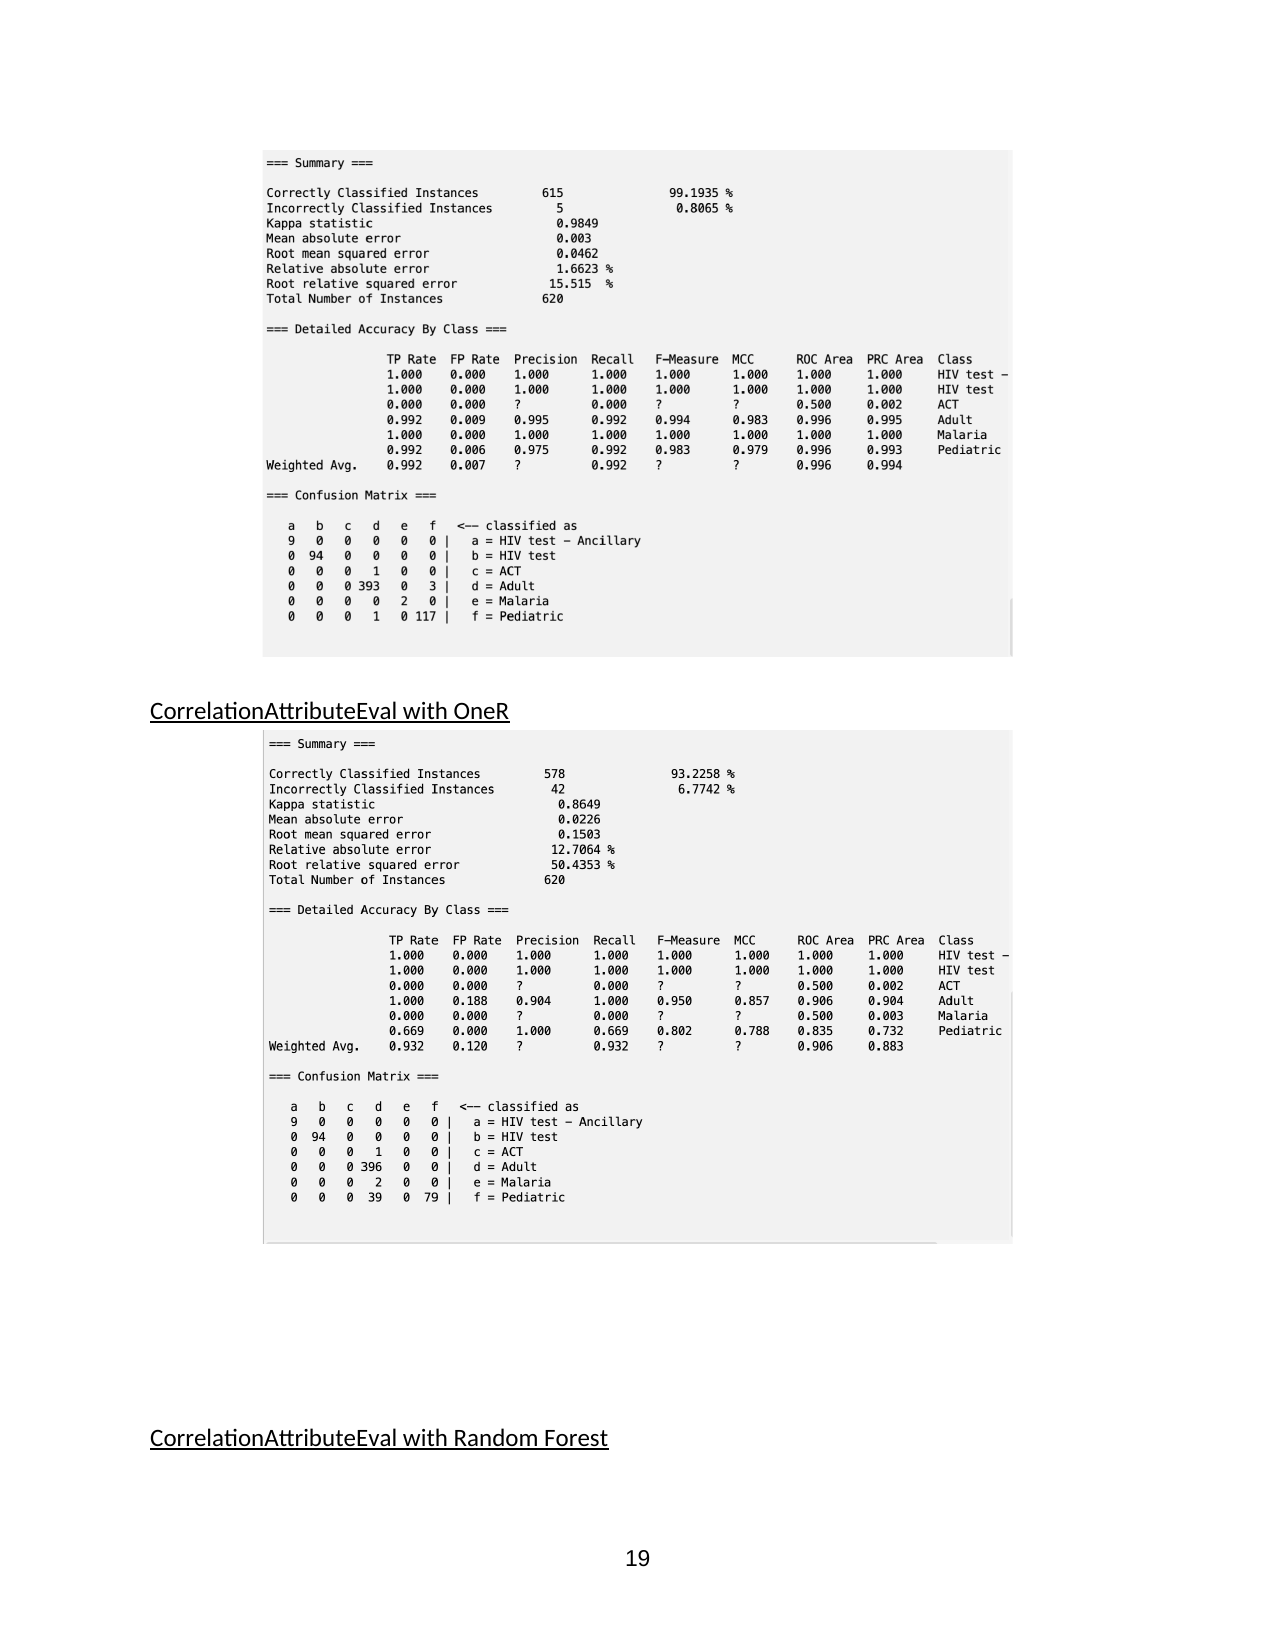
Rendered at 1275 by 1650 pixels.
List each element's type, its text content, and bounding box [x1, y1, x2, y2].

picture [262, 730, 1013, 1244]
text CorrelationAttributeEval with Random Forest [150, 1422, 1125, 1452]
text CorrelationAttributeEval with OneR [150, 695, 1125, 726]
picture [262, 150, 1013, 657]
